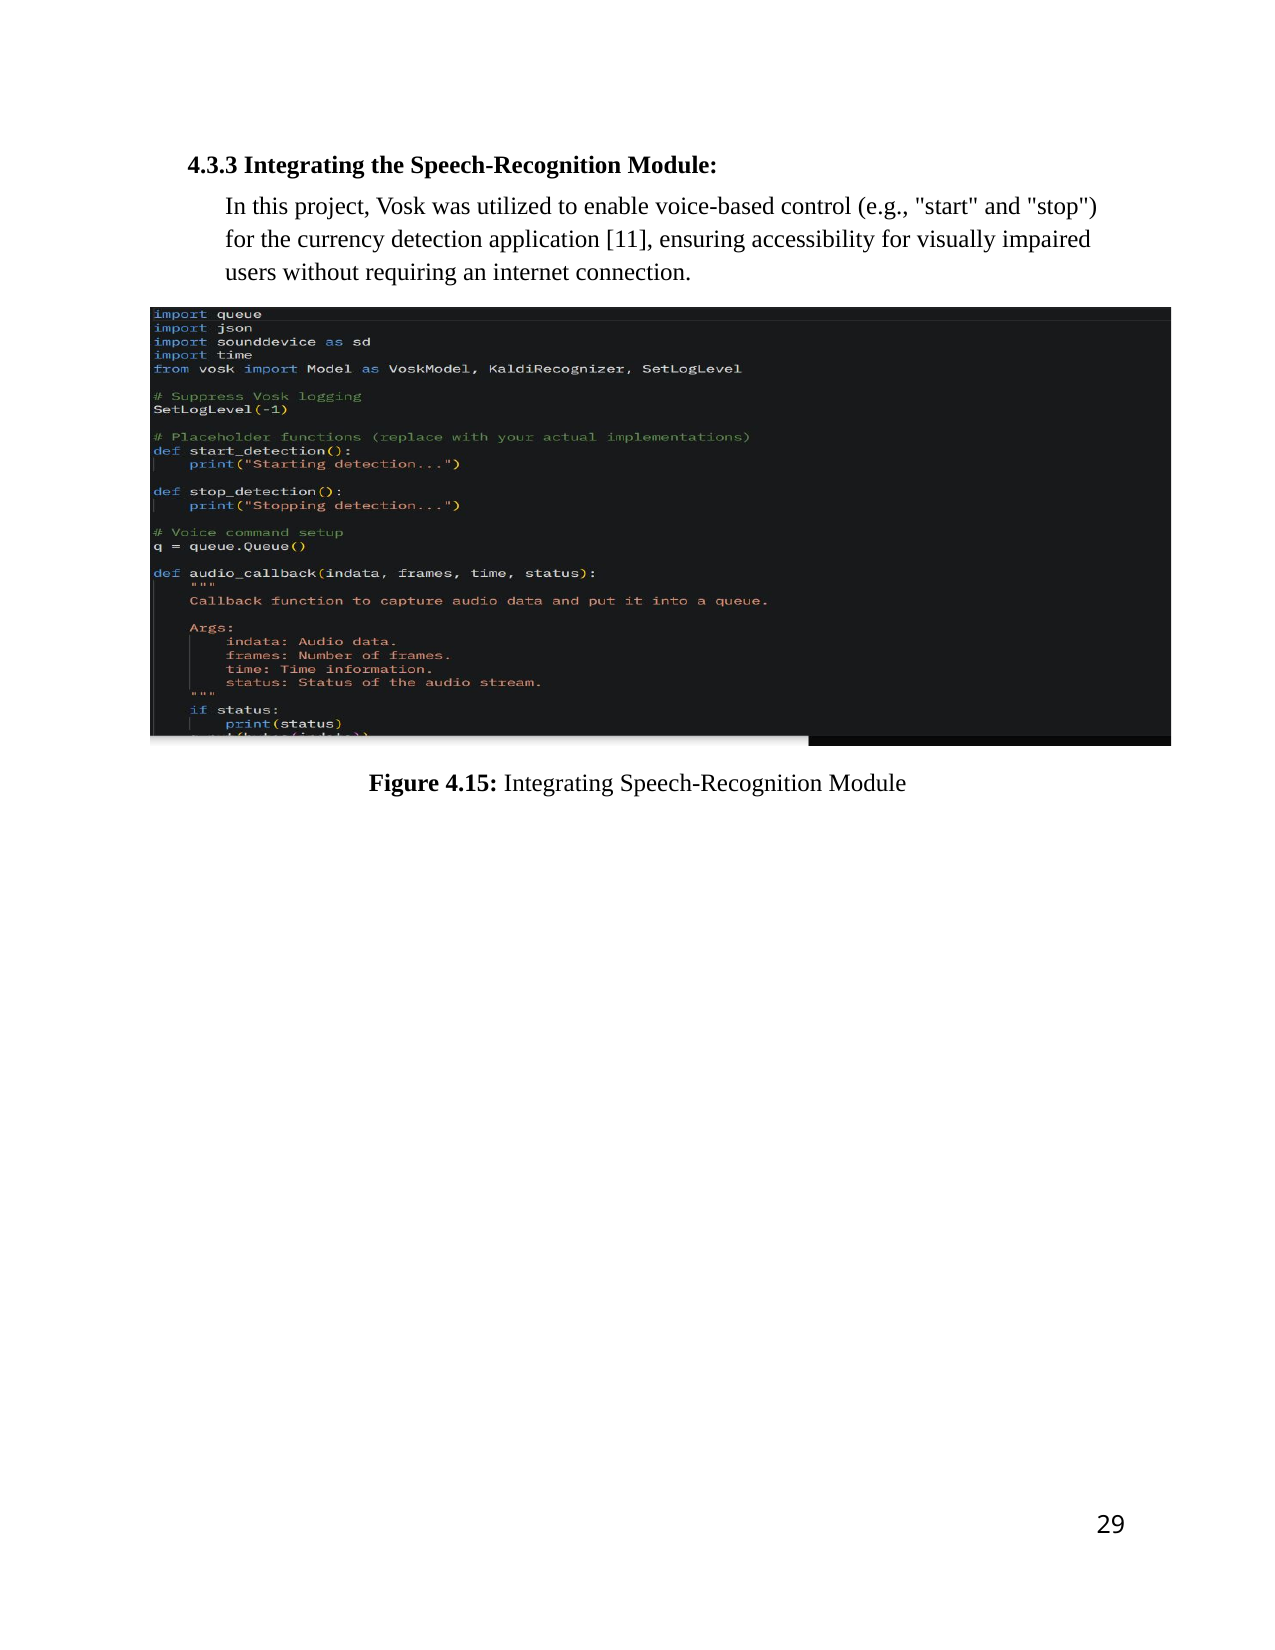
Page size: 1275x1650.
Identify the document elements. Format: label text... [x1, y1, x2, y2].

subtitle 4.3.3 Integrating the Speech-Recognition Module: [150, 150, 1125, 179]
text Figure 4.15: Integrating Speech-Recognition Module [150, 768, 1125, 796]
picture [150, 307, 1172, 746]
list In this project, Vosk was utilized to enable voice-based control (e.g., "start" and "stop") for the currency detection application [11], ensuring accessibility for visually impaired users without requiring an internet connection. [225, 191, 1125, 286]
